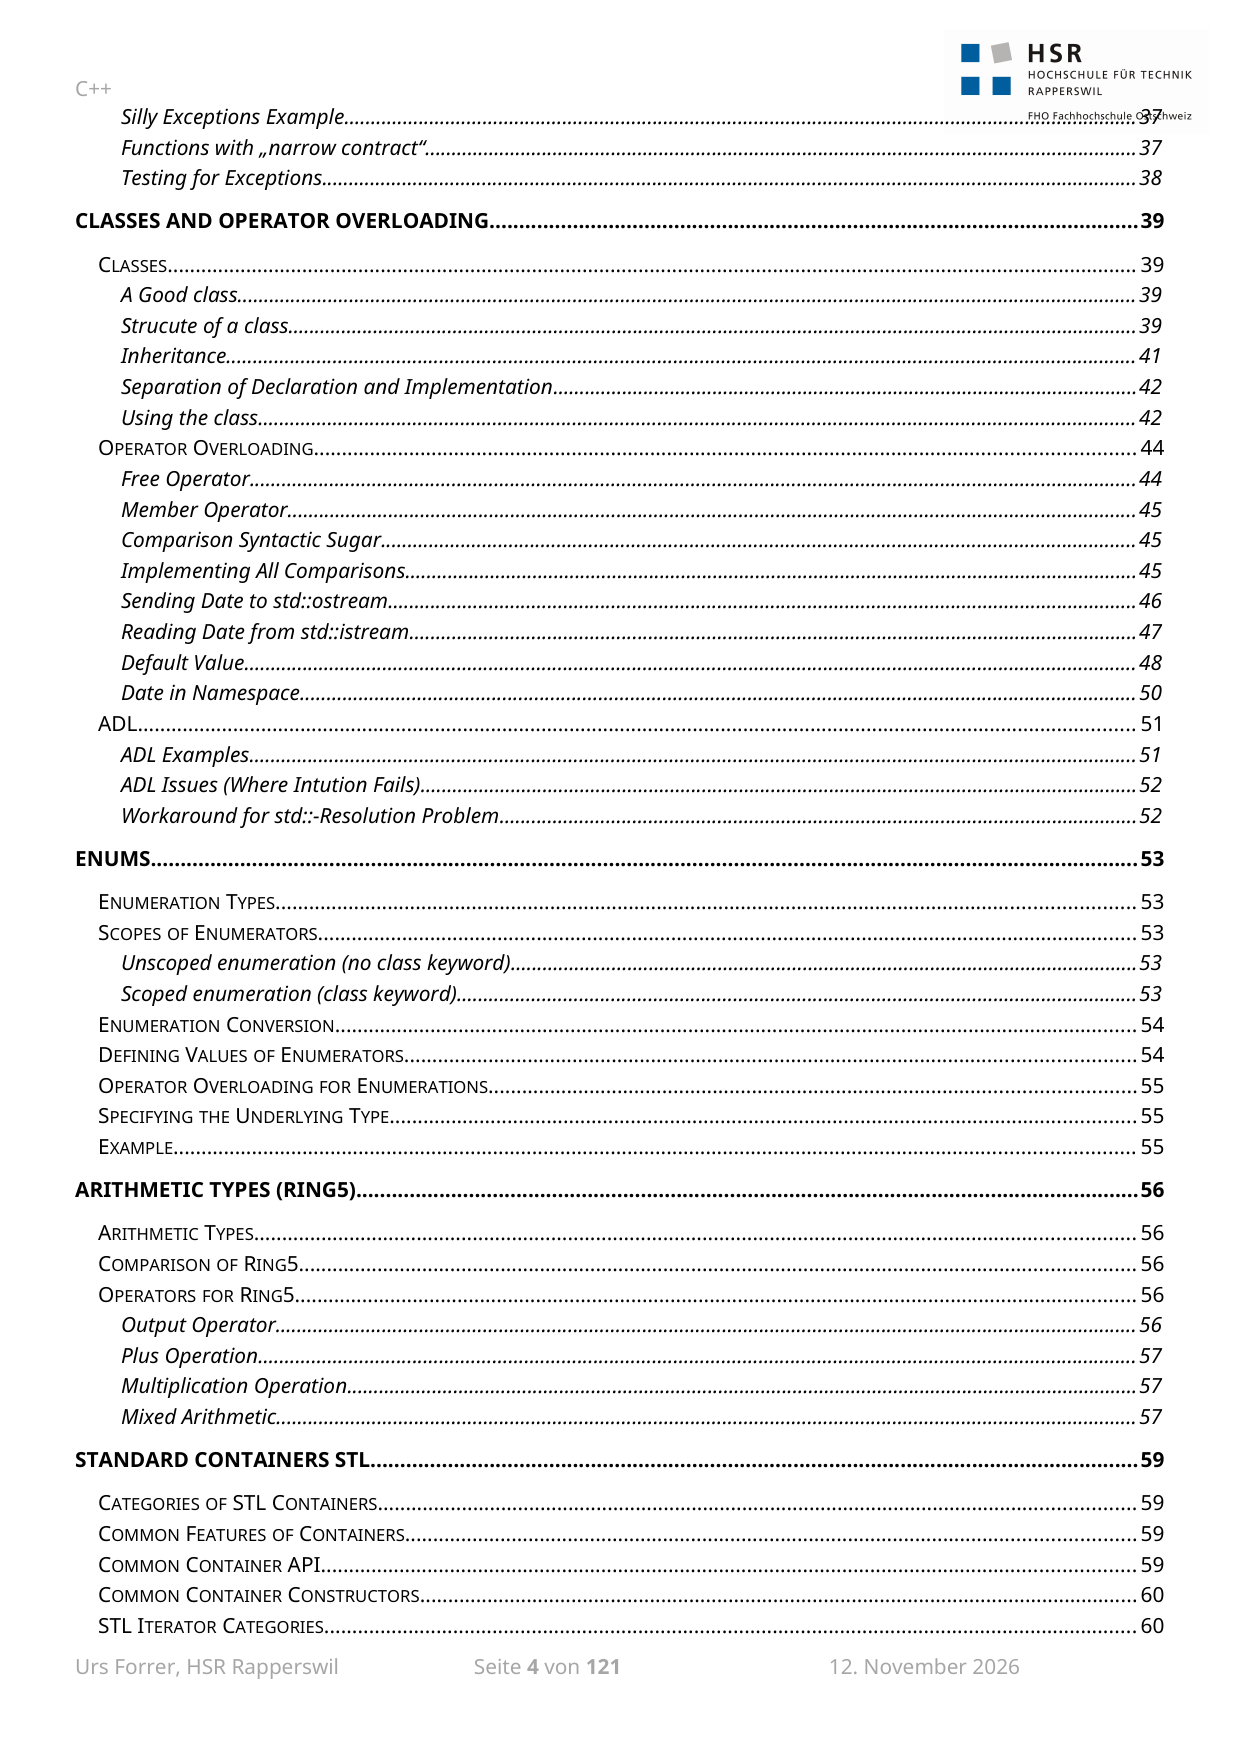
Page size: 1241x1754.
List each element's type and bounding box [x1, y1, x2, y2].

picture [943, 29, 1210, 134]
